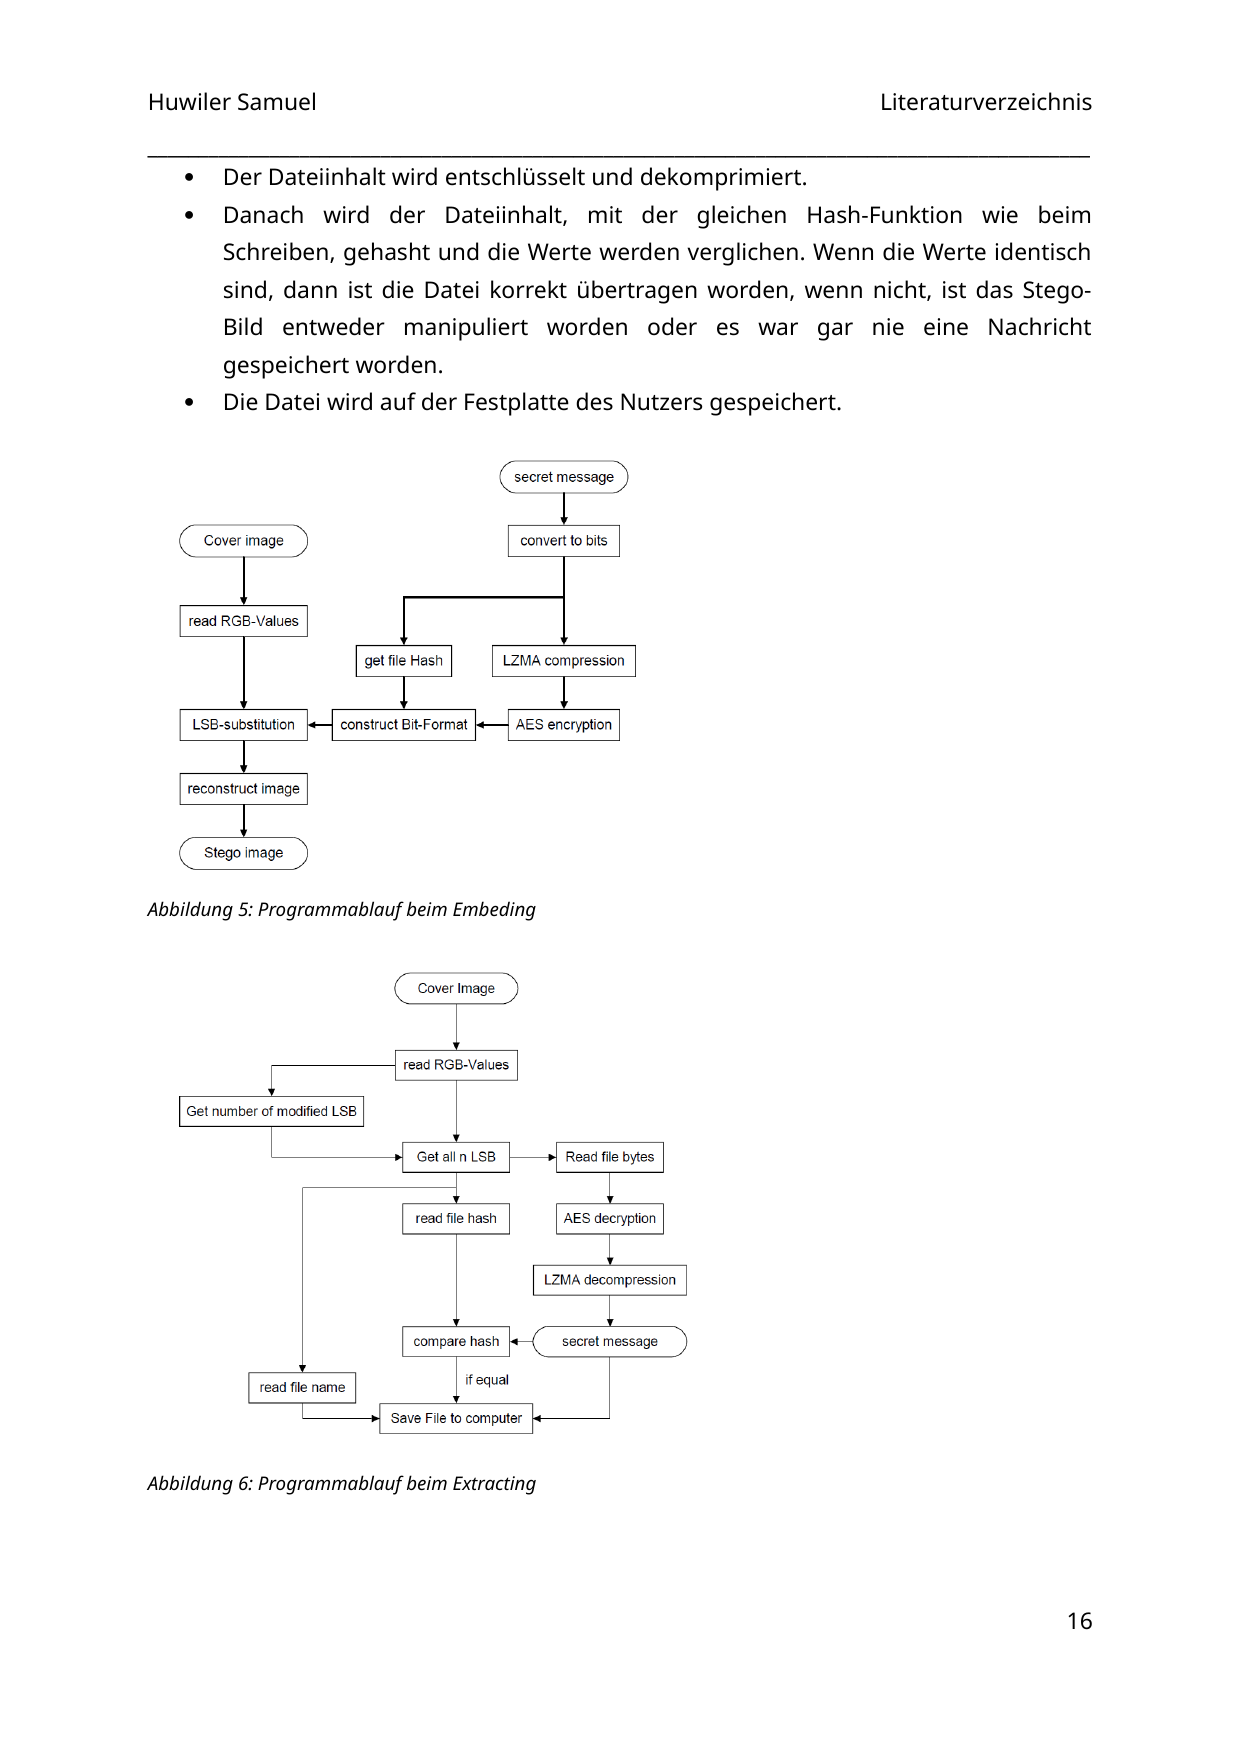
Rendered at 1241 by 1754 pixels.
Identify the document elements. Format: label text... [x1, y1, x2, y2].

picture [147, 436, 655, 890]
list Danach wird der Dateiinhalt, mit der gleichen Hash-Funktion wie beim Schreiben, gehasht und die Werte werden verglichen. Wenn die Werte identisch sind, dann ist die Datei korrekt übertragen worden, wenn nicht, ist das Stego-Bild entweder manipuliert worden oder es war gar nie eine Nachricht gespeichert worden. [185, 199, 1093, 380]
picture [147, 942, 726, 1464]
list Der Dateiinhalt wird entschlüsselt und dekomprimiert. [185, 161, 1093, 192]
list Die Datei wird auf der Festplatte des Nutzers gespeichert. [185, 386, 1093, 417]
